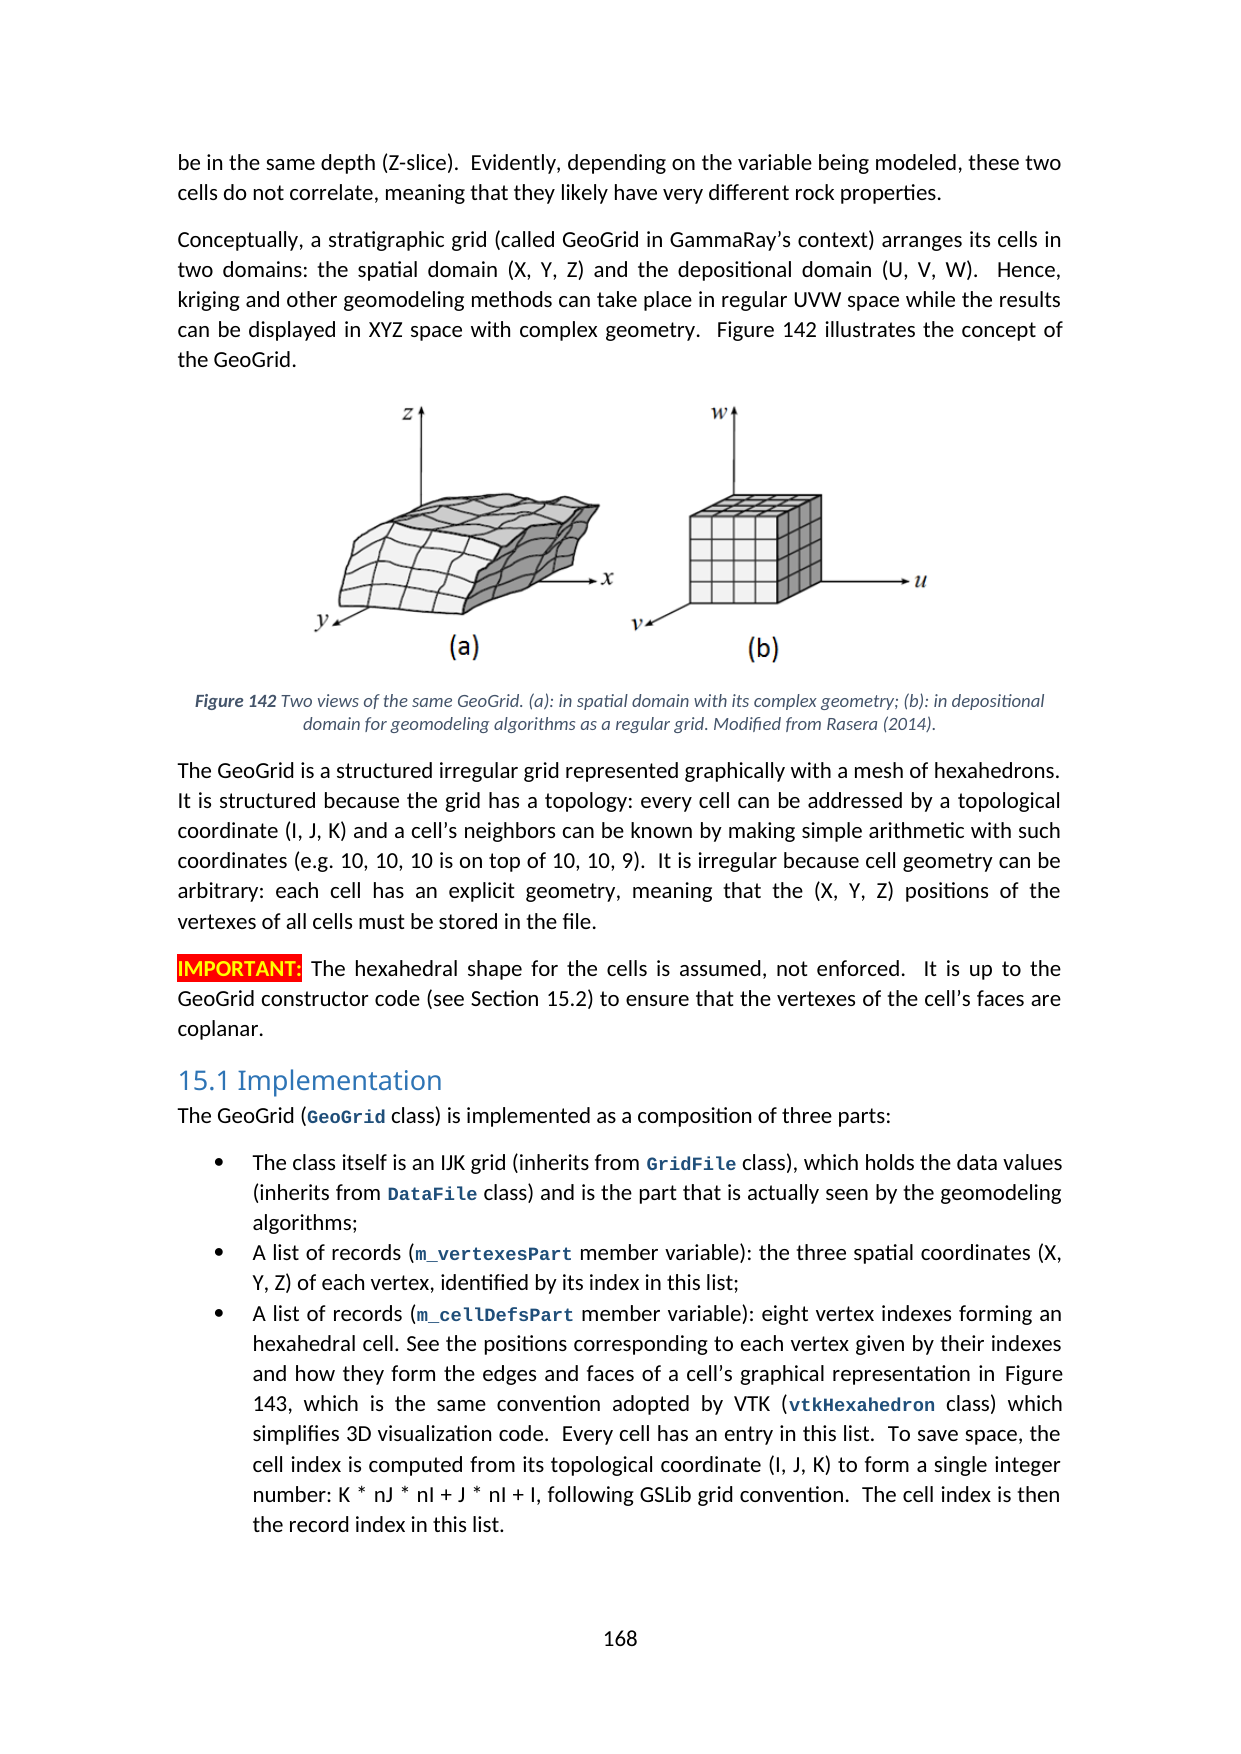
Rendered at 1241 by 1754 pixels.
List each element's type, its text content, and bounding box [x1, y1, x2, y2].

text The GeoGrid (GeoGrid class) is implemented as a composition of three parts: [177, 1101, 1063, 1129]
text Figure 142 Two views of the same GeoGrid. (a): in spatial domain with its complex geometry; (b): in depositional domain for geomodeling algorithms as a regular grid. Modified from Rasera (2014). [177, 689, 1063, 735]
picture [300, 392, 940, 671]
list A list of records (m_cellDefsPart member variable): eight vertex indexes forming an hexahedral cell. See the positions corresponding to each vertex given by their indexes and how they form the edges and faces of a cell’s graphical representation in Figure 143, which is the same convention adopted by VTK (vtkHexahedron class) which simplifies 3D visualization code. Every cell has an entry in this list. To save space, the cell index is computed from its topological coordinate (I, J, K) to form a single integer number: K * nJ * nI + J * nI + I, following GSLib grid convention. The cell index is then the record index in this list. [215, 1299, 1063, 1538]
list A list of records (m_vertexesPart member variable): the three spatial coordinates (X, Y, Z) of each vertex, identified by its index in this list; [215, 1238, 1063, 1296]
text Conceptually, a stratigraphic grid (called GeoGrid in GammaRay’s context) arranges its cells in two domains: the spatial domain (X, Y, Z) and the depositional domain (U, V, W). Hence, kriging and other geomodeling methods can take place in regular UVW space while the results can be displayed in XYZ space with complex geometry. Figure 142 illustrates the concept of the GeoGrid. [177, 225, 1063, 373]
list The class itself is an IJK grid (inherits from GridFile class), which holds the data values (inherits from DataFile class) and is the part that is actually seen by the geomodeling algorithms; [215, 1148, 1063, 1236]
subtitle Implementation [177, 1061, 1063, 1098]
text IMPORTANT: The hexahedral shape for the cells is assumed, not enforced. It is up to the GeoGrid constructor code (see Section 15.2) to ensure that the vertexes of the cell’s faces are coplanar. [177, 954, 1063, 1042]
text The GeoGrid is a structured irregular grid represented graphically with a mesh of hexahedrons. It is structured because the grid has a topology: every cell can be addressed by a topological coordinate (I, J, K) and a cell’s neighbors can be known by making simple arithmetic with such coordinates (e.g. 10, 10, 10 is on top of 10, 10, 9). It is irregular because cell geometry can be arbitrary: each cell has an explicit geometry, meaning that the (X, Y, Z) positions of the vertexes of all cells must be stored in the file. [177, 756, 1063, 935]
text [177, 148, 1063, 206]
